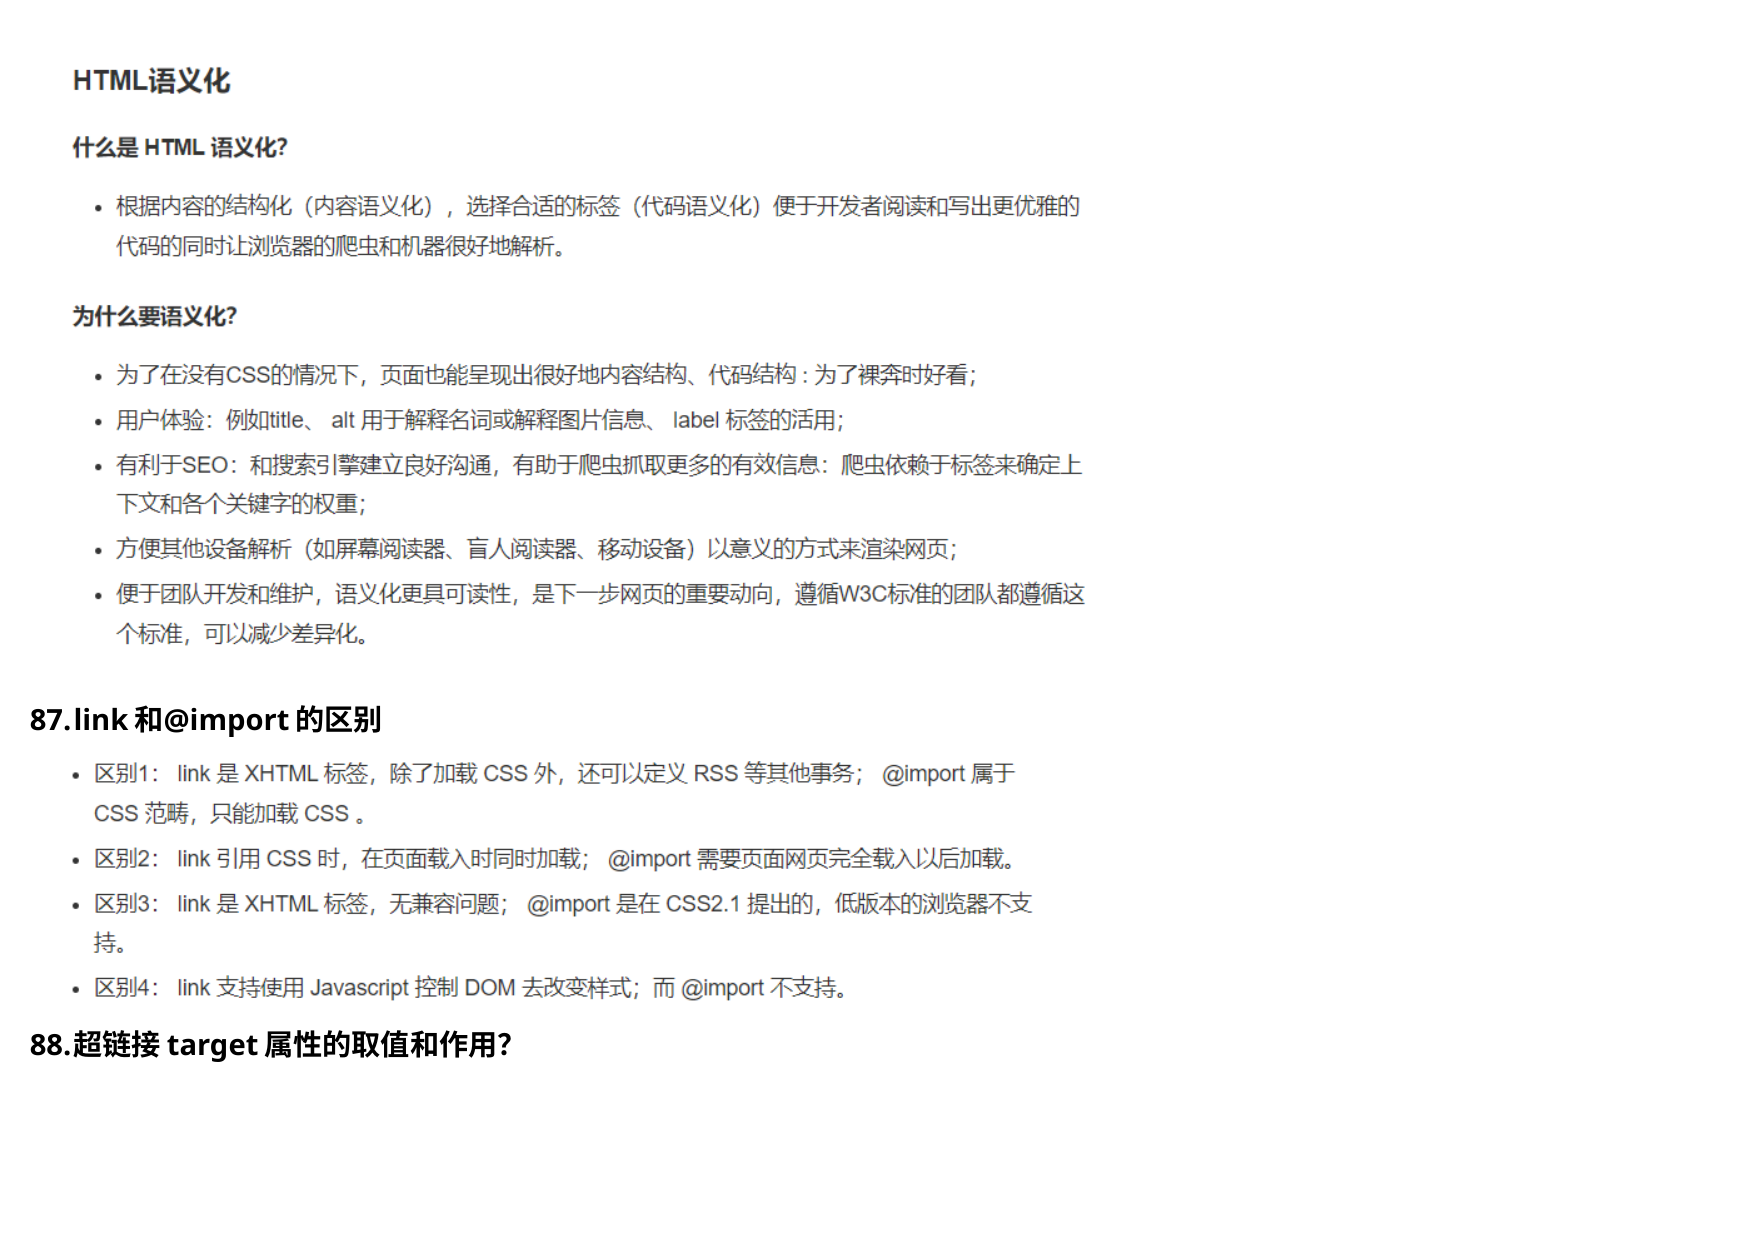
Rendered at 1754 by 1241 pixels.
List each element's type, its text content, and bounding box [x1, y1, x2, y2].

list link和@import的区别 [29, 685, 1724, 750]
list 超链接target属性的取值和作用？ [29, 1010, 1724, 1075]
picture [44, 35, 1101, 663]
picture [44, 750, 1053, 1008]
